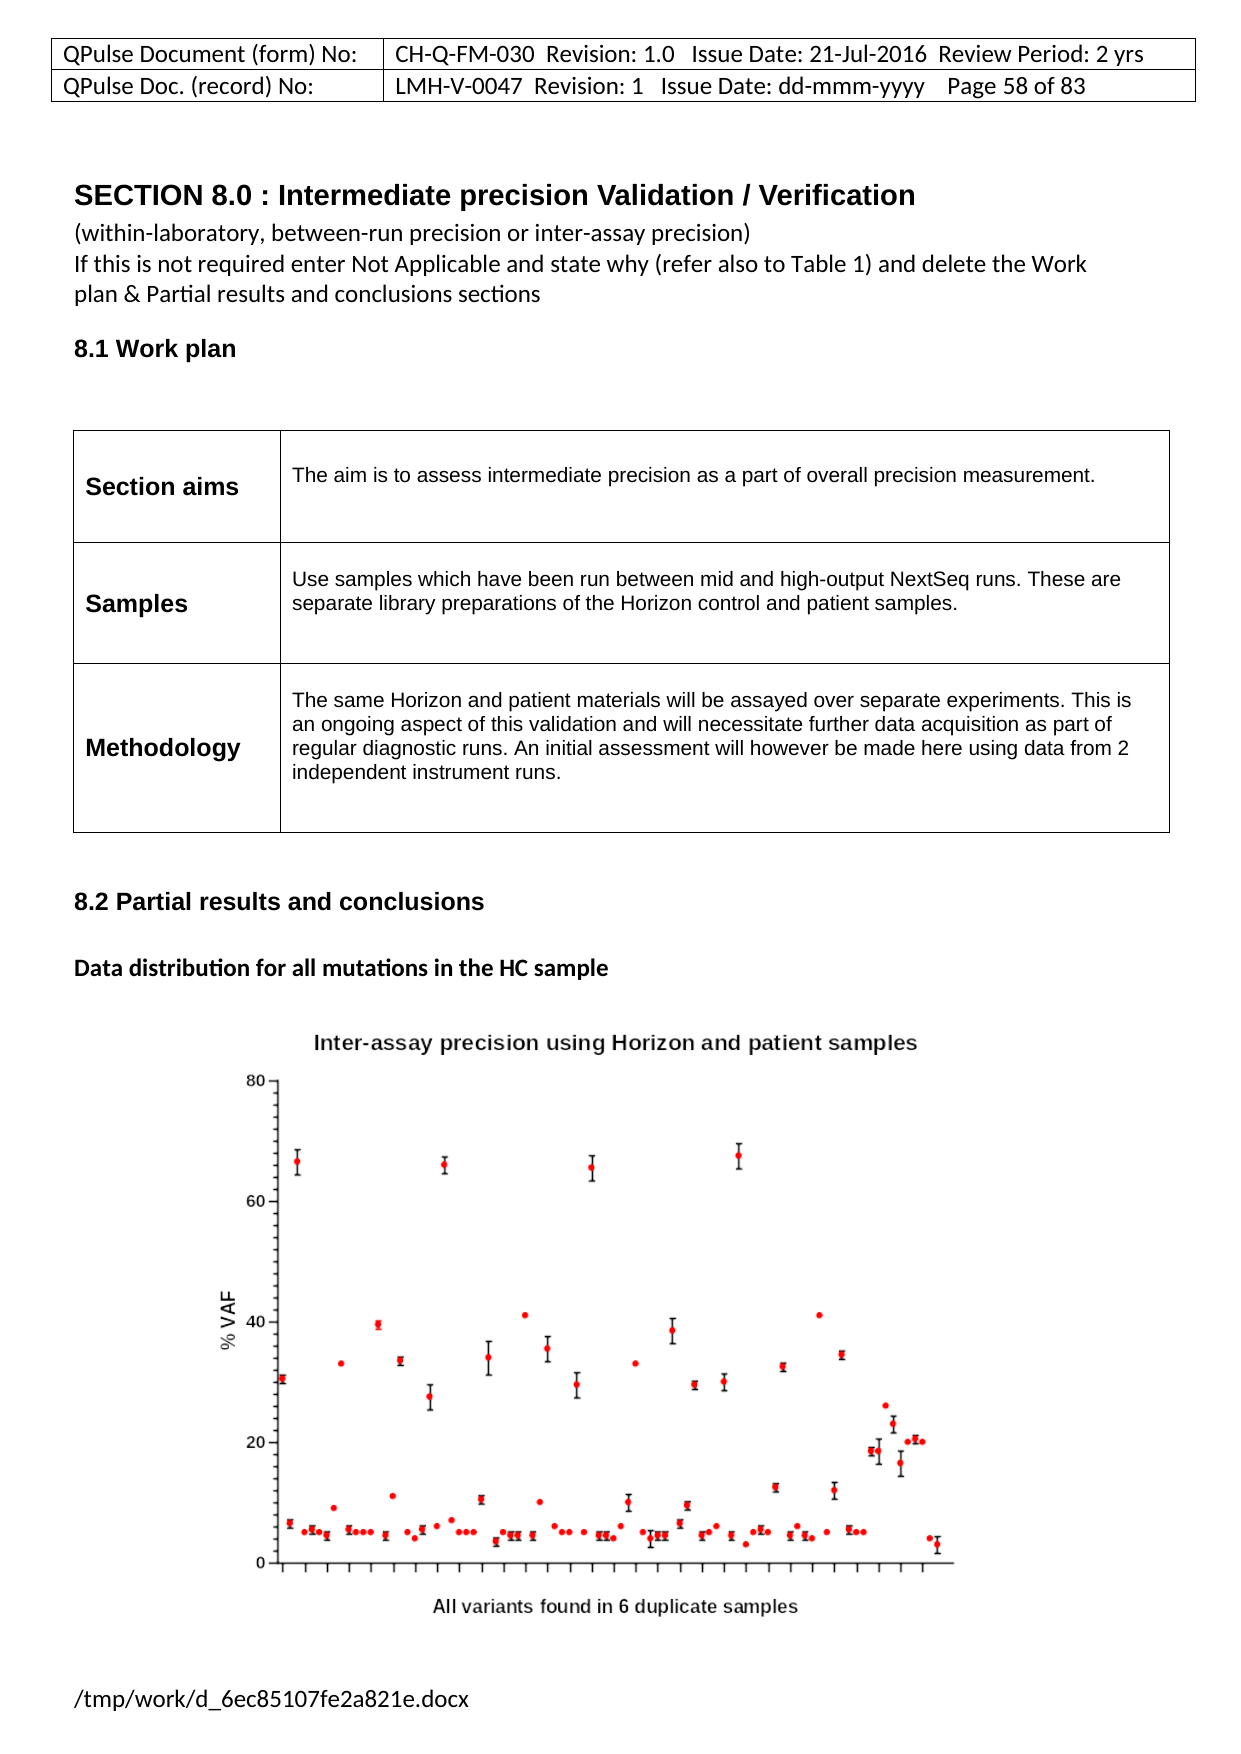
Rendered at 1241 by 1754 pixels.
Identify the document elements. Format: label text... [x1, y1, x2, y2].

table_cell The same Horizon and patient materials will be assayed over separate experiments. This is an ongoing aspect of this validation and will necessitate further data acquisition as part of regular diagnostic runs. An initial assessment will however be made here using data from 2 independent instrument runs. [281, 664, 1169, 832]
table_header Section aims [74, 431, 280, 542]
subtitle 8.2 Partial results and conclusions [74, 886, 1122, 915]
table_cell Methodology [74, 664, 280, 832]
table_cell Samples [74, 543, 280, 663]
table_header The aim is to assess intermediate precision as a part of overall precision measurement. [281, 431, 1169, 542]
subtitle SECTION 8.0 : Intermediate precision Validation / Verification [74, 177, 1122, 211]
text Data distribution for all mutations in the HC sample [74, 952, 1122, 982]
subtitle 8.1 Work plan [74, 334, 1122, 363]
text If this is not required enter Not Applicable and state why (refer also to Table 1) and delete the Work plan & Partial results and conclusions sections [74, 248, 1122, 309]
text (within-laboratory, between-run precision or inter-assay precision) [74, 217, 1122, 248]
table_cell Use samples which have been run between mid and high-output NextSeq runs. These are separate library preparations of the Horizon control and patient samples. [281, 543, 1169, 663]
